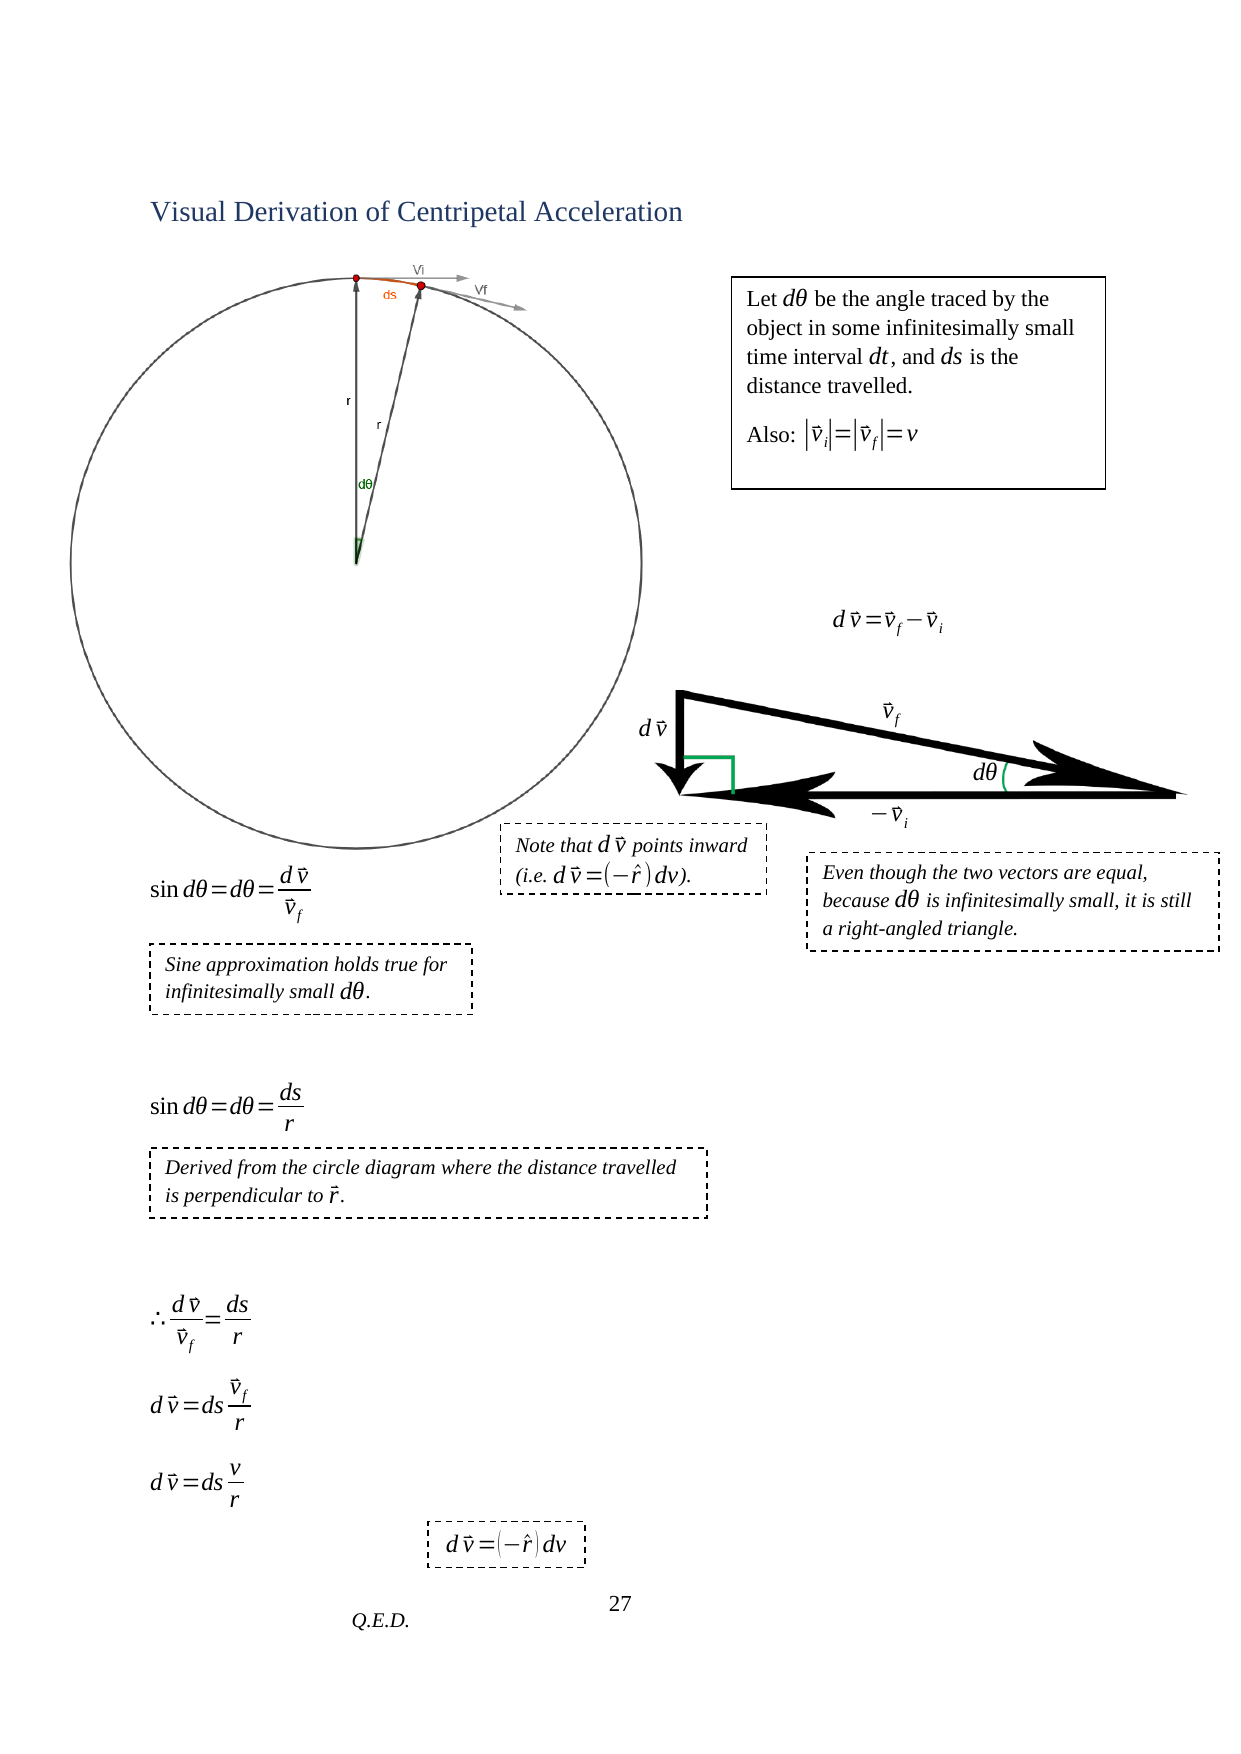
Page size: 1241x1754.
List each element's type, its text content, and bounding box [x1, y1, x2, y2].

subtitle Visual Derivation of Centripetal Acceleration [150, 194, 1090, 227]
picture [653, 682, 1188, 824]
picture [63, 261, 647, 855]
